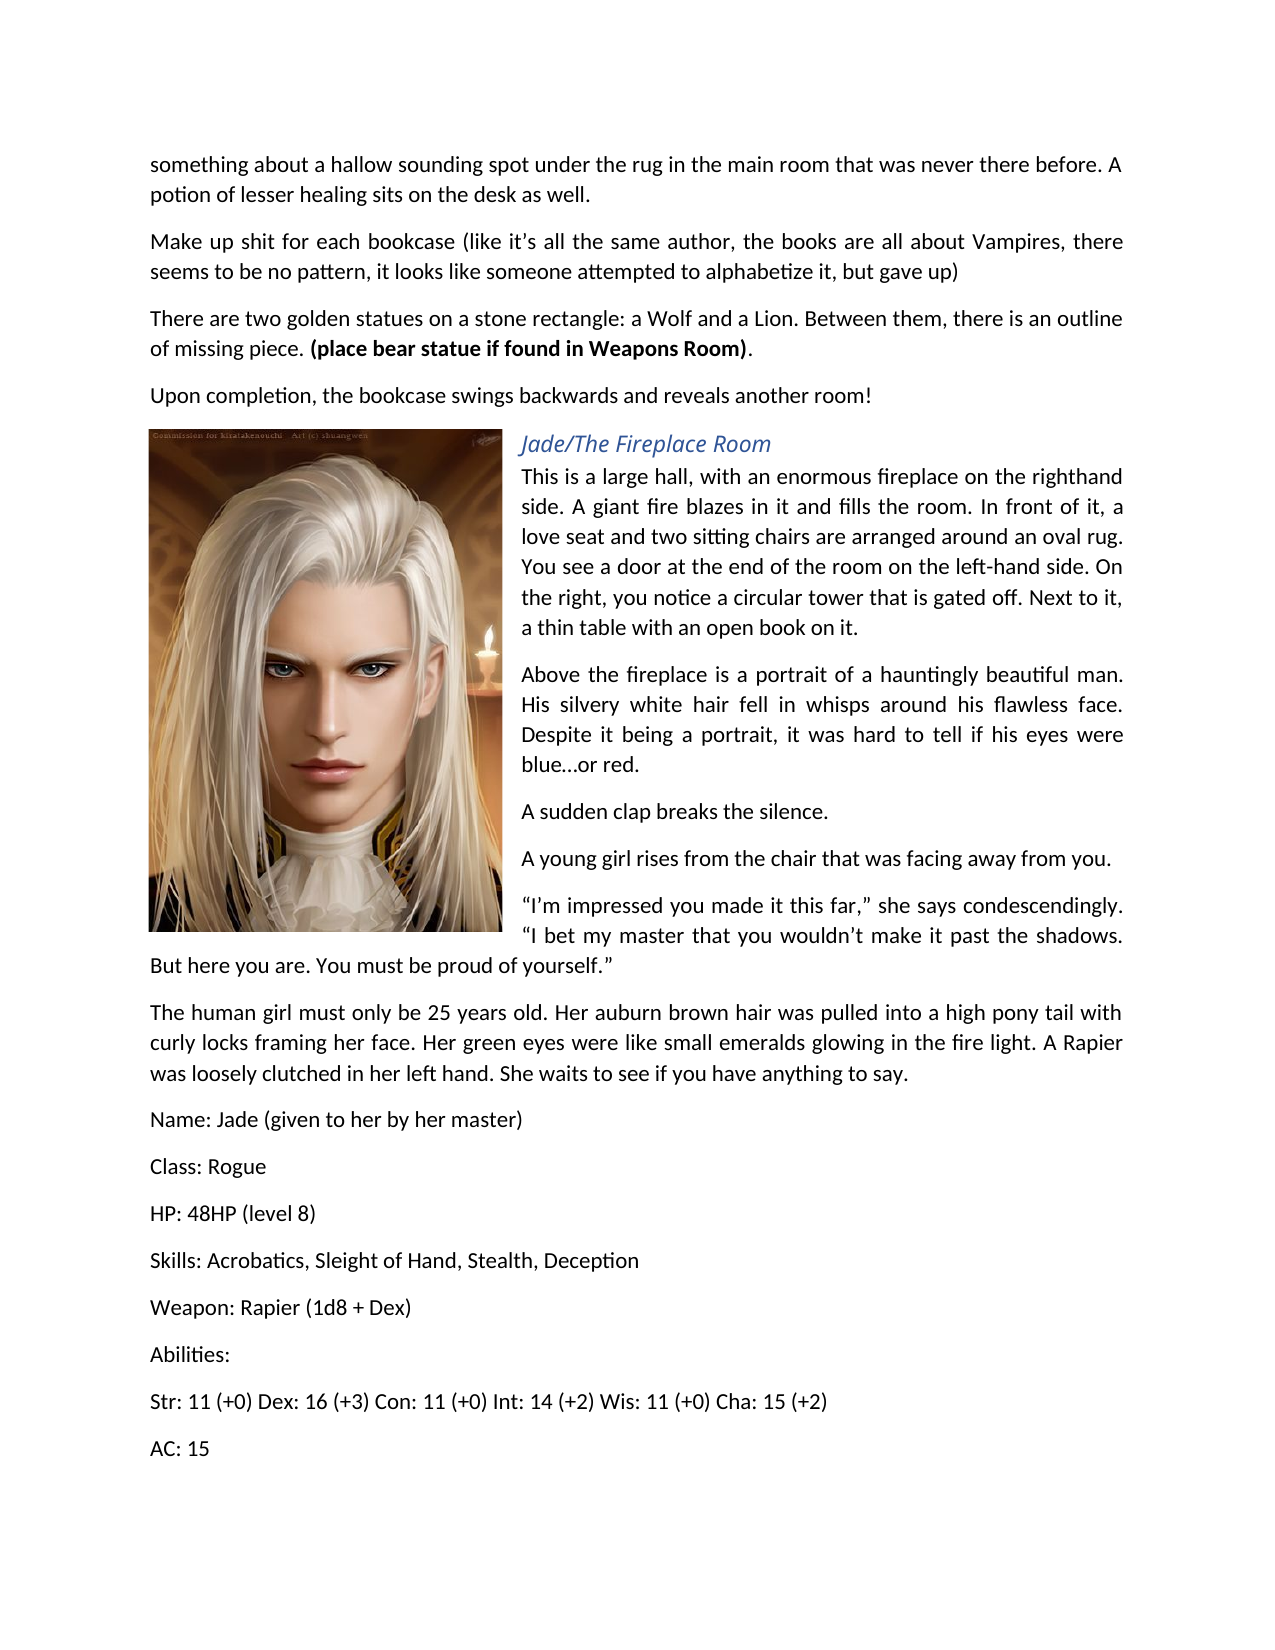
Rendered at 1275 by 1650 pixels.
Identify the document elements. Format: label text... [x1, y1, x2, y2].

text Skills: Acrobatics, Sleight of Hand, Stealth, Deception [150, 1246, 1125, 1274]
subtitle Jade/The Fireplace Room [150, 428, 1125, 459]
text Class: Rogue [150, 1152, 1125, 1181]
text HP: 48HP (level 8) [150, 1199, 1125, 1227]
text The human girl must only be 25 years old. Her auburn brown hair was pulled into a high pony tail with curly locks framing her face. Her green eyes were like small emeralds glowing in the fire light. A Rapier was loosely clutched in her left hand. She waits to see if you have anything to say. [150, 998, 1125, 1087]
text Abilities: [150, 1340, 1125, 1368]
text There are two golden statues on a stone rectangle: a Wolf and a Lion. Between them, there is an outline of missing piece. (place bear statue if found in Weapons Room). [150, 304, 1125, 362]
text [150, 150, 1125, 208]
text AC: 15 [150, 1434, 1125, 1462]
text Above the fireplace is a portrait of a hauntingly beautiful man. His silvery white hair fell in whisps around his flawless face. Despite it being a portrait, it was hard to tell if his eyes were blue…or red. [503, 660, 1125, 778]
text Make up shit for each bookcase (like it’s all the same author, the books are all about Vampires, there seems to be no pattern, it looks like someone attempted to alphabetize it, but gave up) [150, 227, 1125, 285]
text Upon completion, the bookcase swings backwards and reveals another room! [150, 381, 1125, 409]
text This is a large hall, with an enormous fireplace on the righthand side. A giant fire blazes in it and fills the room. In front of it, a love seat and two sitting chairs are arranged around an oval rug. You see a door at the end of the room on the left-hand side. On the right, you notice a circular tower that is gated off. Next to it, a thin table with an open book on it. [503, 462, 1125, 641]
text Str: 11 (+0) Dex: 16 (+3) Con: 11 (+0) Int: 14 (+2) Wis: 11 (+0) Cha: 15 (+2) [150, 1387, 1125, 1415]
text A sudden clap breaks the silence. [503, 797, 1125, 825]
text Weapon: Rapier (1d8 + Dex) [150, 1293, 1125, 1321]
text “I’m impressed you made it this far,” she says condescendingly. “I bet my master that you wouldn’t make it past the shadows. But here you are. You must be proud of yourself.” [150, 891, 1125, 979]
text Name: Jade (given to her by her master) [150, 1106, 1125, 1134]
picture [148, 429, 503, 932]
text A young girl rises from the chair that was facing away from you. [503, 844, 1125, 872]
